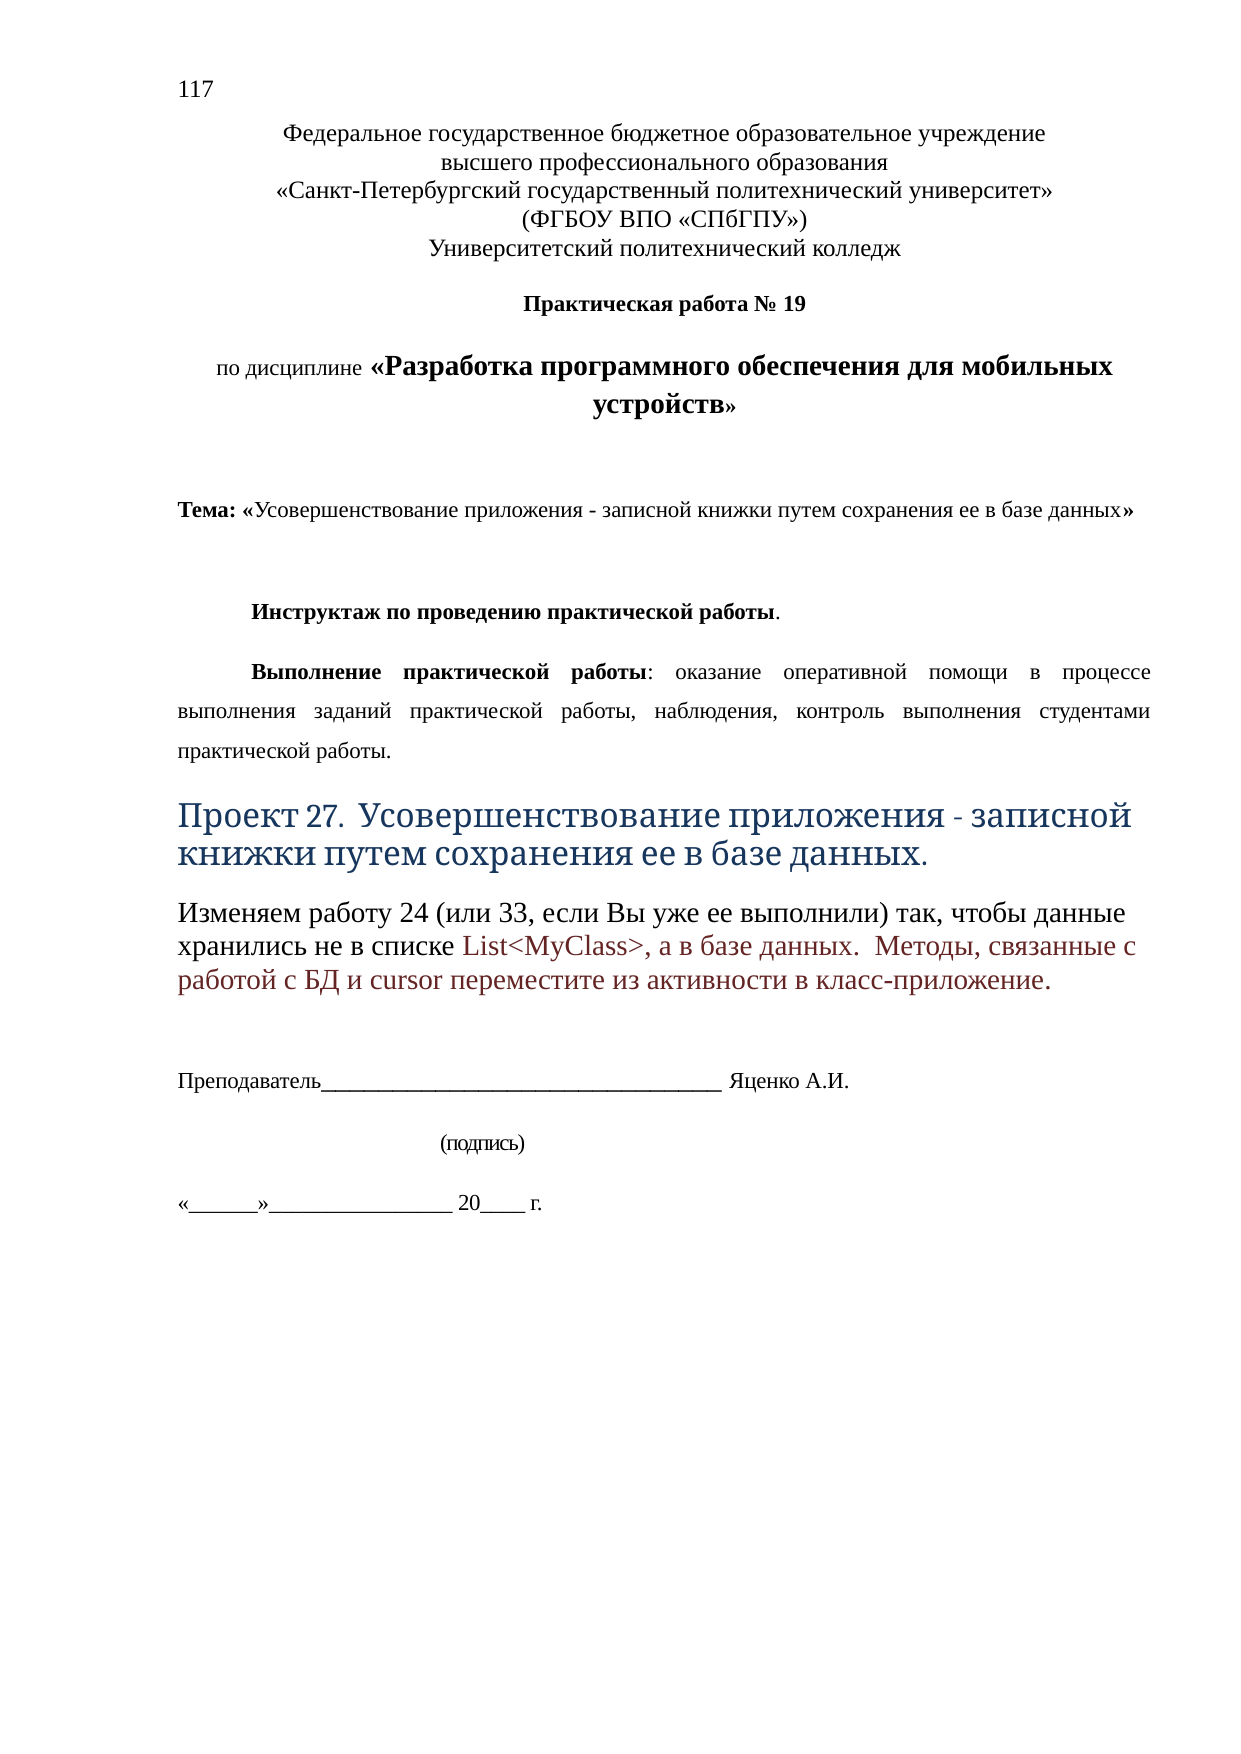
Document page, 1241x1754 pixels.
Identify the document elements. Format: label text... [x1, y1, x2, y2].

text Практическая работа № 19 [177, 290, 1152, 316]
text «Санкт-Петербургский государственный политехнический университет» [177, 176, 1152, 204]
text Проект 27. Усовершенствование приложения - записной книжки путем сохранения ее в базе данных. [177, 797, 1152, 874]
text Преподаватель Яценко А.И. [177, 1067, 1152, 1094]
text Изменяем работу 24 (или 33, если Вы уже ее выполнили) так, чтобы данные хранились не в списке List<MyClass>, а в базе данных. Методы, связанные с работой с БД и cursor переместите из активности в класс-приложение. [177, 895, 1152, 995]
text Выполнение практической работы: оказание оперативной помощи в процессе выполнения заданий практической работы, наблюдения, контроль выполнения студентами практической работы. [177, 658, 1152, 763]
text Университетский политехнический колледж [177, 233, 1152, 262]
text Федеральное государственное бюджетное образовательное учреждение [177, 118, 1152, 147]
text Тема: «Усовершенствование приложения - записной книжки путем сохранения ее в базе данных» [177, 496, 1152, 522]
text «______»________________ 20____ г. [177, 1179, 864, 1218]
text (ФГБОУ ВПО «СПбГПУ») [177, 204, 1152, 233]
text по дисциплине «Разработка программного обеспечения для мобильных устройств» [177, 348, 1152, 420]
text Инструктаж по проведению практической работы. [177, 598, 1152, 624]
text высшего профессионального образования [177, 147, 1152, 176]
text (подпись) [178, 1119, 864, 1158]
